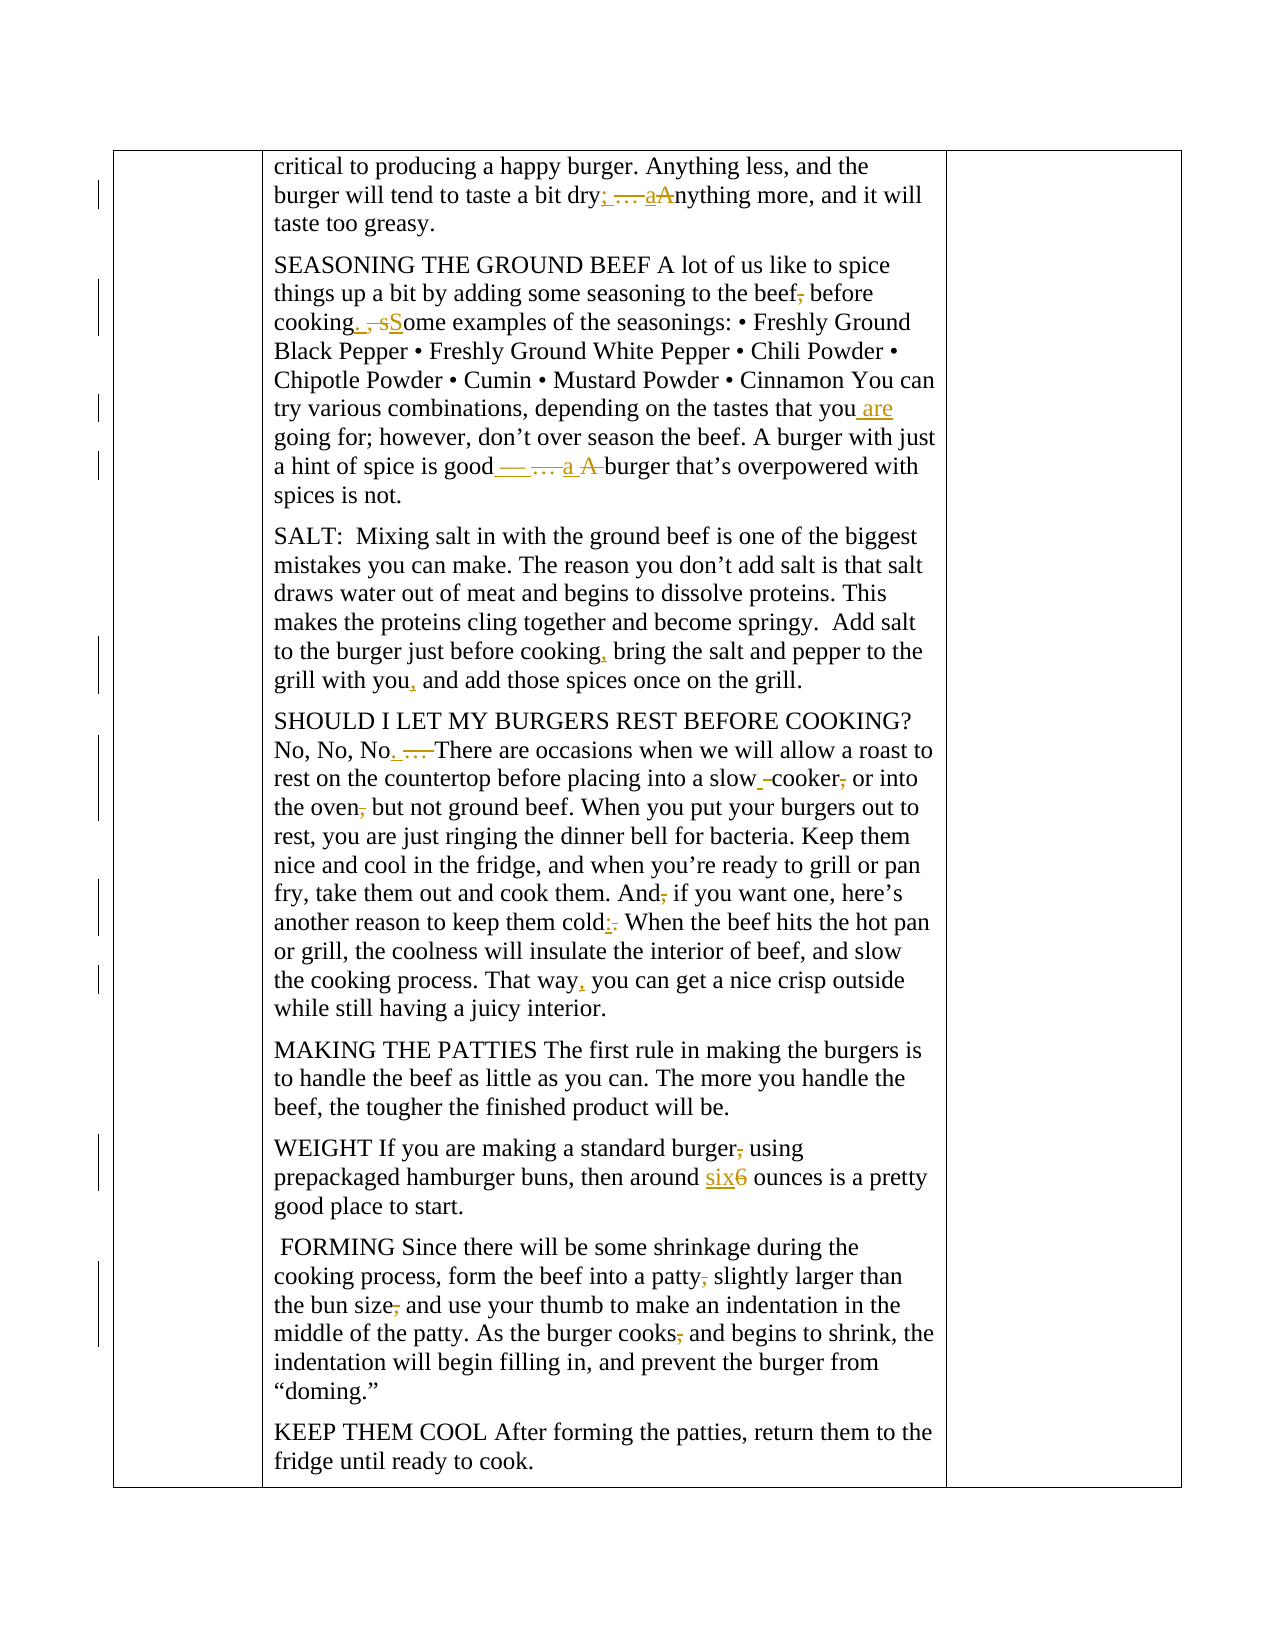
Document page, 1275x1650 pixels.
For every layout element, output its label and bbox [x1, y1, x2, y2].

table_cell [114, 151, 262, 1487]
table_cell [263, 151, 946, 1487]
table_cell [947, 151, 1181, 1487]
